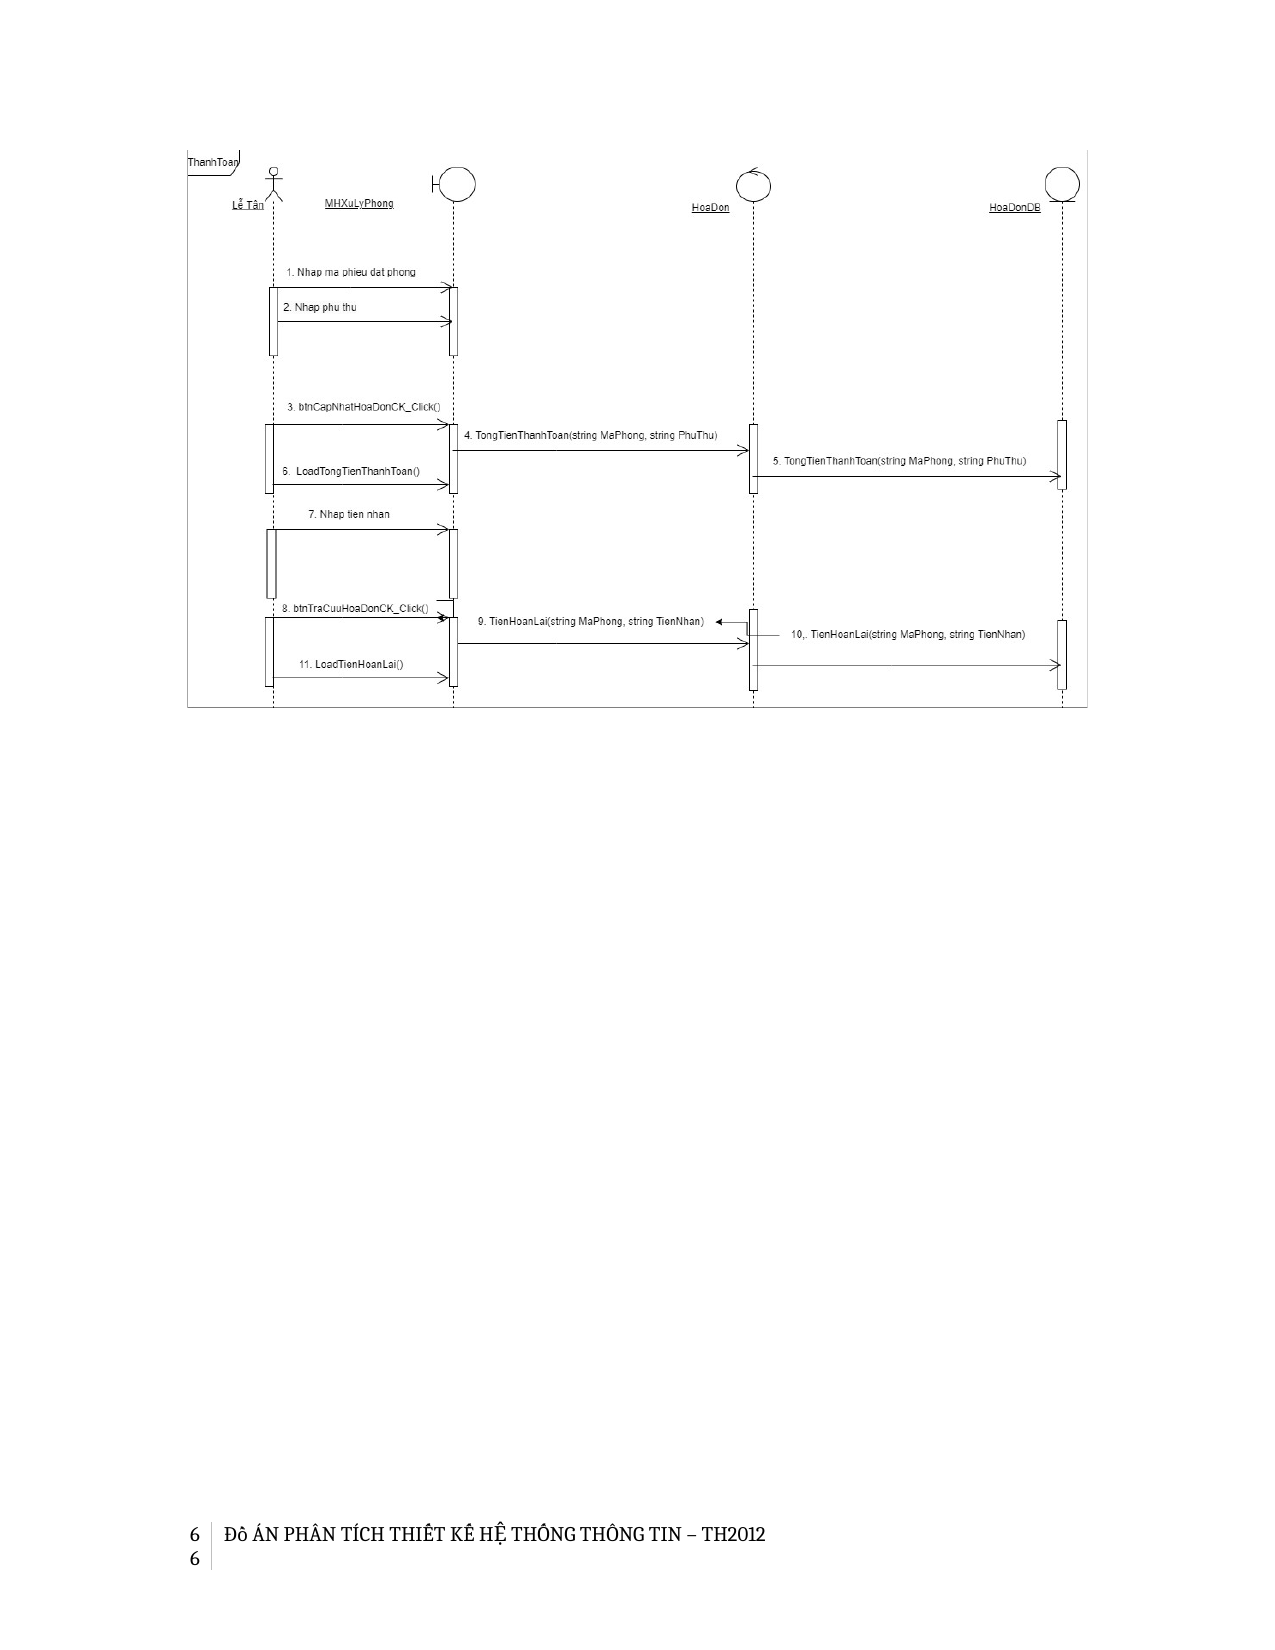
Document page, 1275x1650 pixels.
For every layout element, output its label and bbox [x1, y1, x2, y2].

picture [187, 150, 1088, 708]
